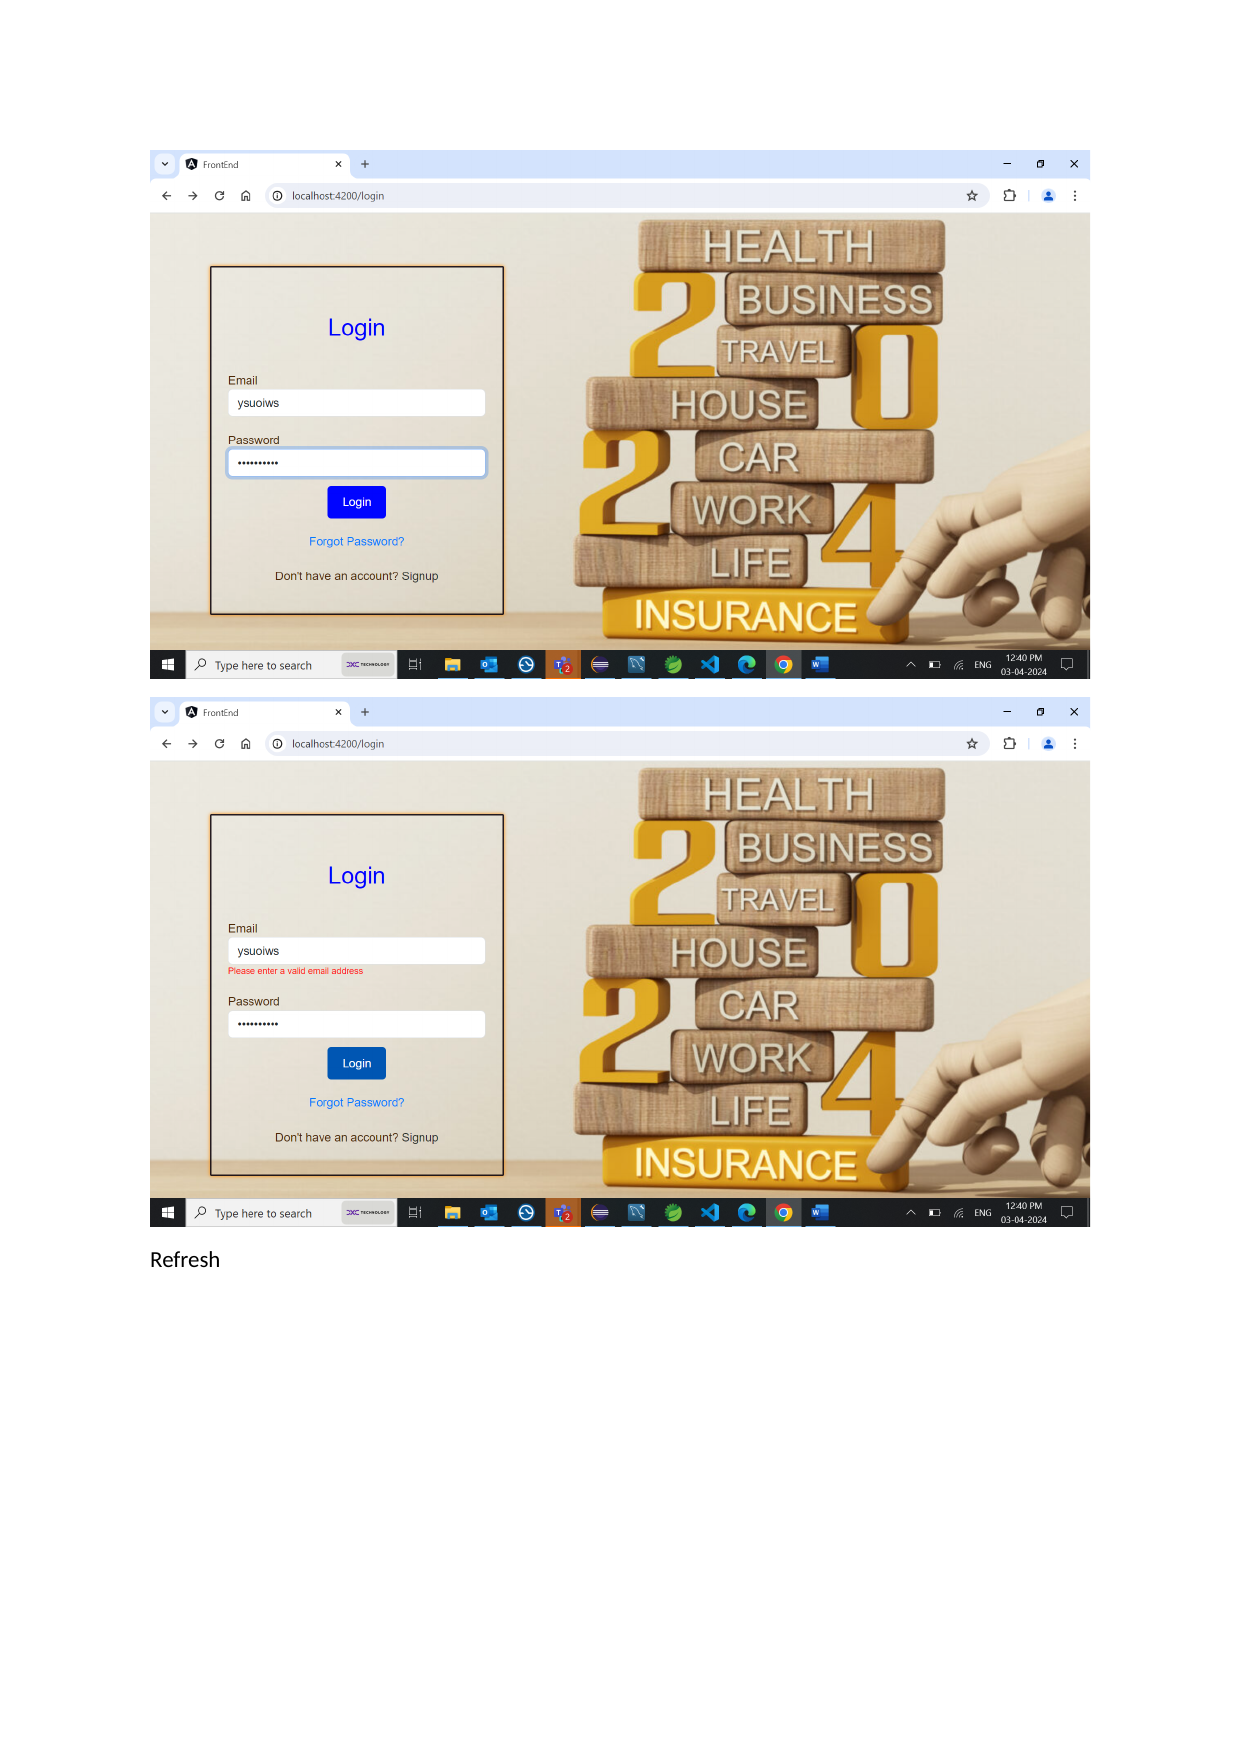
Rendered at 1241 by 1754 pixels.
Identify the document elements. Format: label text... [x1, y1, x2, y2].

picture [150, 150, 1091, 679]
picture [150, 697, 1091, 1227]
text Refresh [150, 1245, 1090, 1273]
